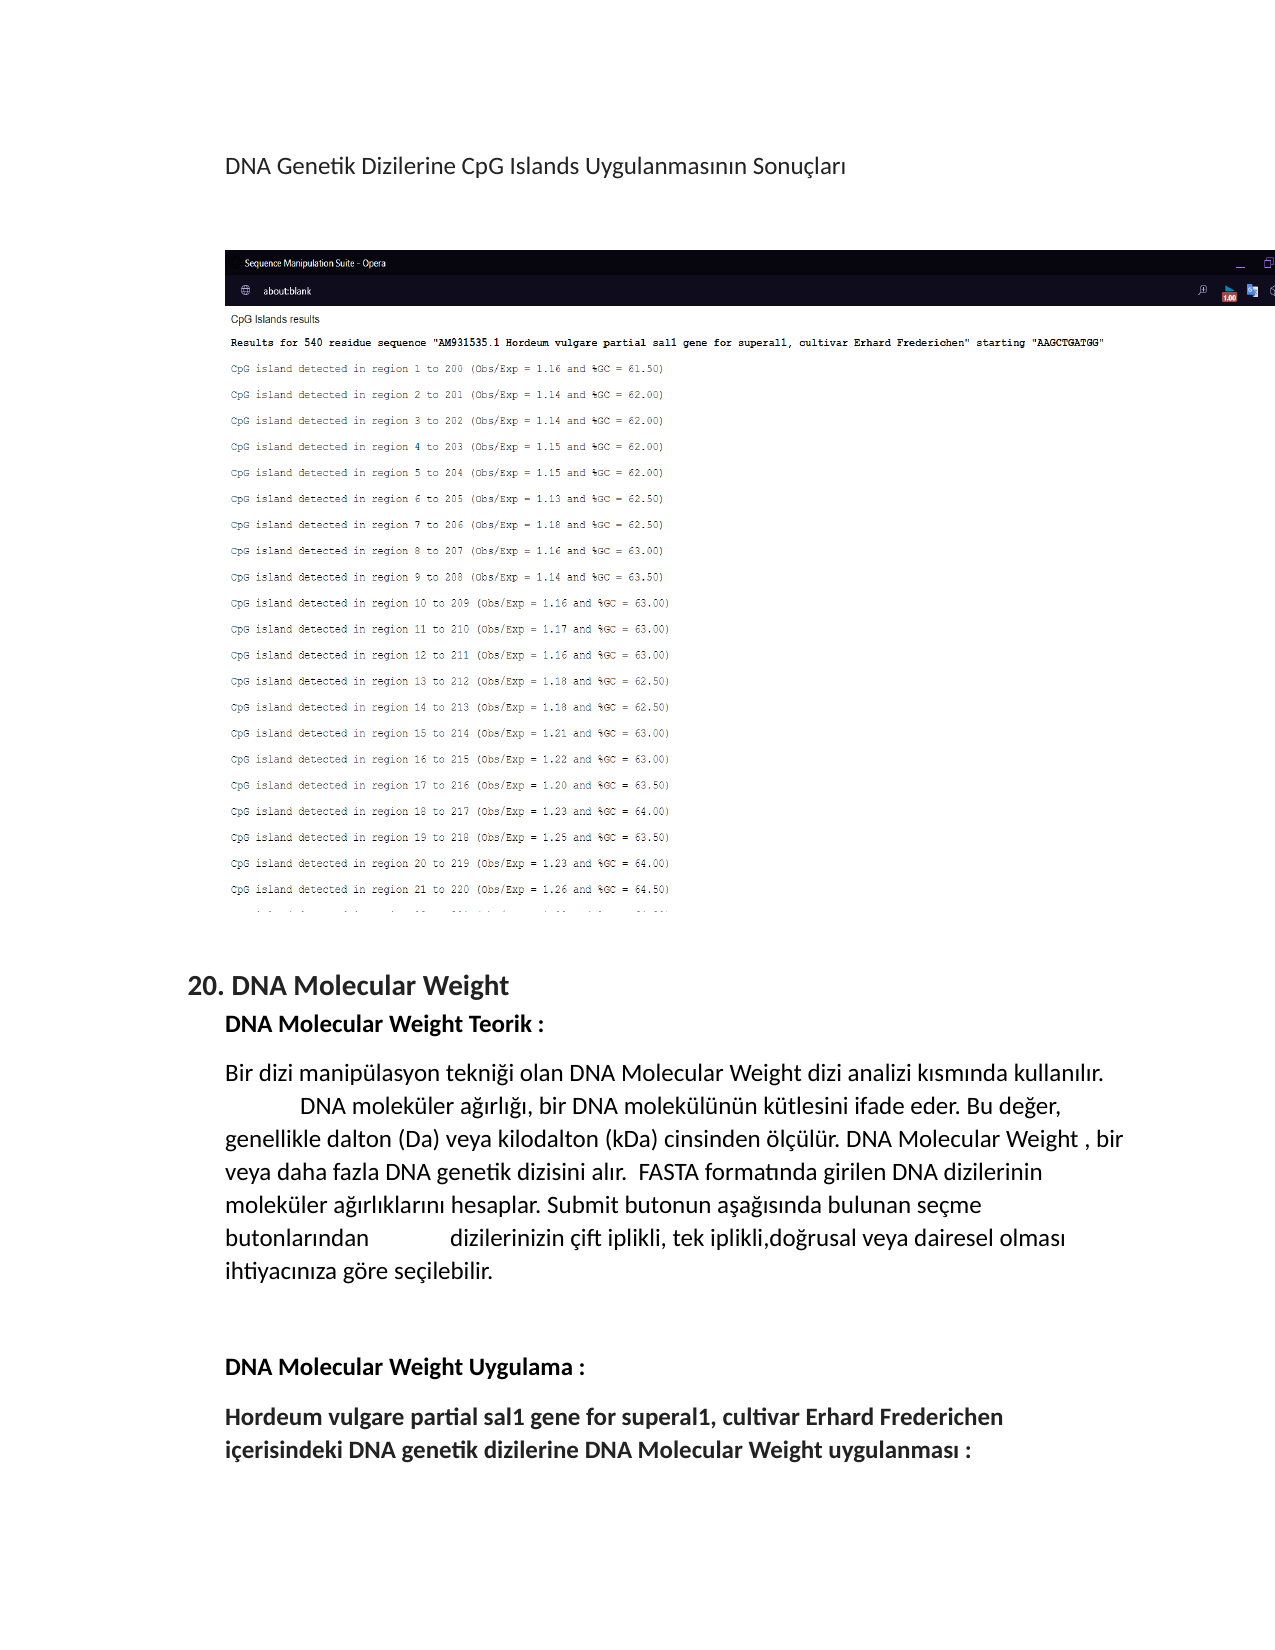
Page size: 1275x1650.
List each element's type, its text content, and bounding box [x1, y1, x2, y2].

subtitle DNA Genetik Dizilerine CpG Islands Uygulanmasının Sonuçları [150, 150, 1125, 181]
text Bir dizi manipülasyon tekniği olan DNA Molecular Weight dizi analizi kısmında kullanılır. DNA moleküler ağırlığı, bir DNA molekülünün kütlesini ifade eder. Bu değer, genellikle dalton (Da) veya kilodalton (kDa) cinsinden ölçülür. DNA Molecular Weight , bir veya daha fazla DNA genetik dizisini alır. FASTA formatında girilen DNA dizilerinin moleküler ağırlıklarını hesaplar. Submit butonun aşağısında bulunan seçme butonlarından dizilerinizin çift iplikli, tek iplikli,doğrusal veya dairesel olması ihtiyacınıza göre seçilebilir. [150, 1058, 1125, 1286]
text DNA Molecular Weight Teorik : [150, 1008, 1125, 1038]
picture [225, 250, 1275, 912]
subtitle DNA Molecular Weight [187, 967, 1125, 1003]
text DNA Molecular Weight Uygulama : [150, 1352, 1125, 1382]
text Hordeum vulgare partial sal1 gene for superal1, cultivar Erhard Frederichen içerisindeki DNA genetik dizilerine DNA Molecular Weight uygulanması : [150, 1401, 1125, 1464]
